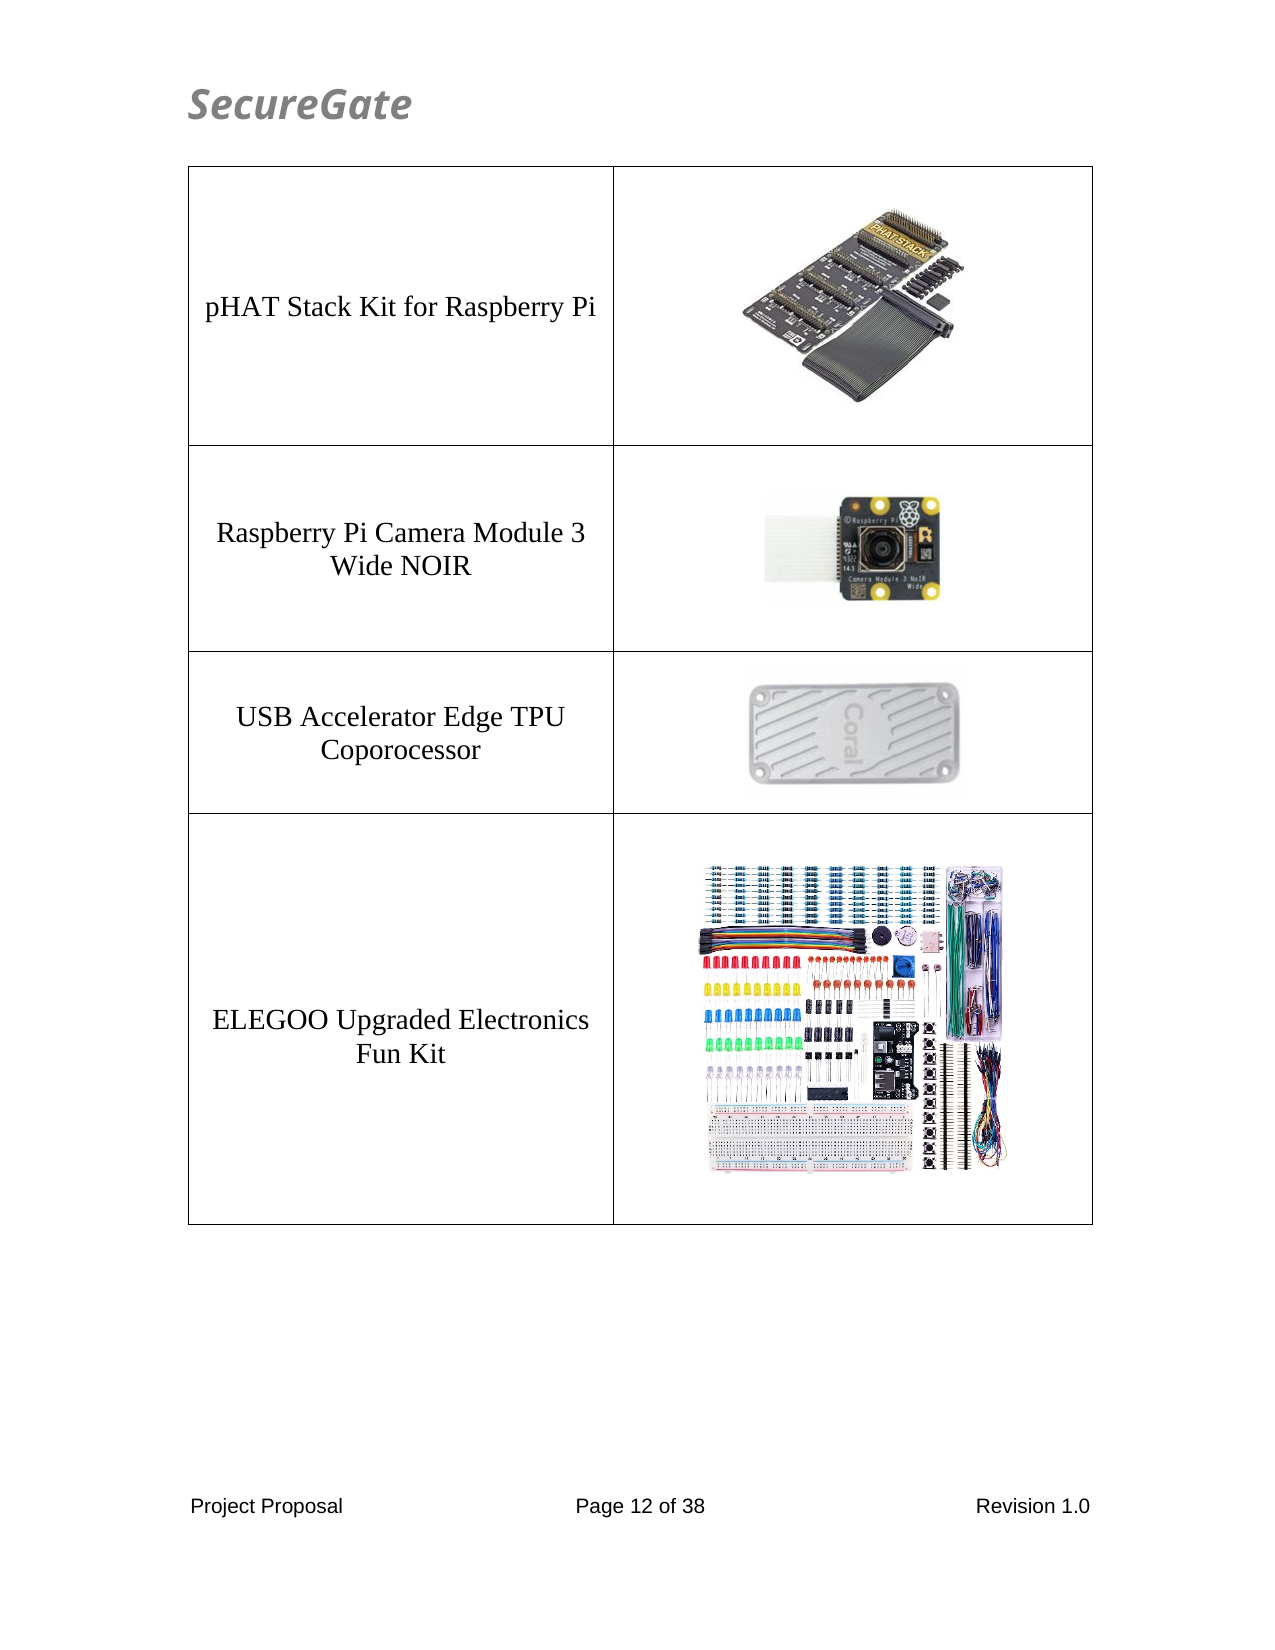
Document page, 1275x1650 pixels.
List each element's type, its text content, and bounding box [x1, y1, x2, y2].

table_cell Raspberry Pi Camera Module 3 Wide NOIR [189, 446, 613, 651]
table_cell [614, 167, 1092, 445]
picture [741, 208, 965, 404]
table_cell ELEGOO Upgraded Electronics Fun Kit [189, 814, 613, 1224]
picture [765, 493, 943, 604]
table_cell [614, 652, 1092, 813]
table_cell USB Accelerator Edge TPU Coporocessor [189, 652, 613, 813]
picture [698, 864, 1007, 1174]
table_cell [614, 446, 1092, 651]
table_cell pHAT Stack Kit for Raspberry Pi [189, 167, 613, 445]
table_cell [614, 814, 1092, 1224]
picture [744, 668, 965, 798]
